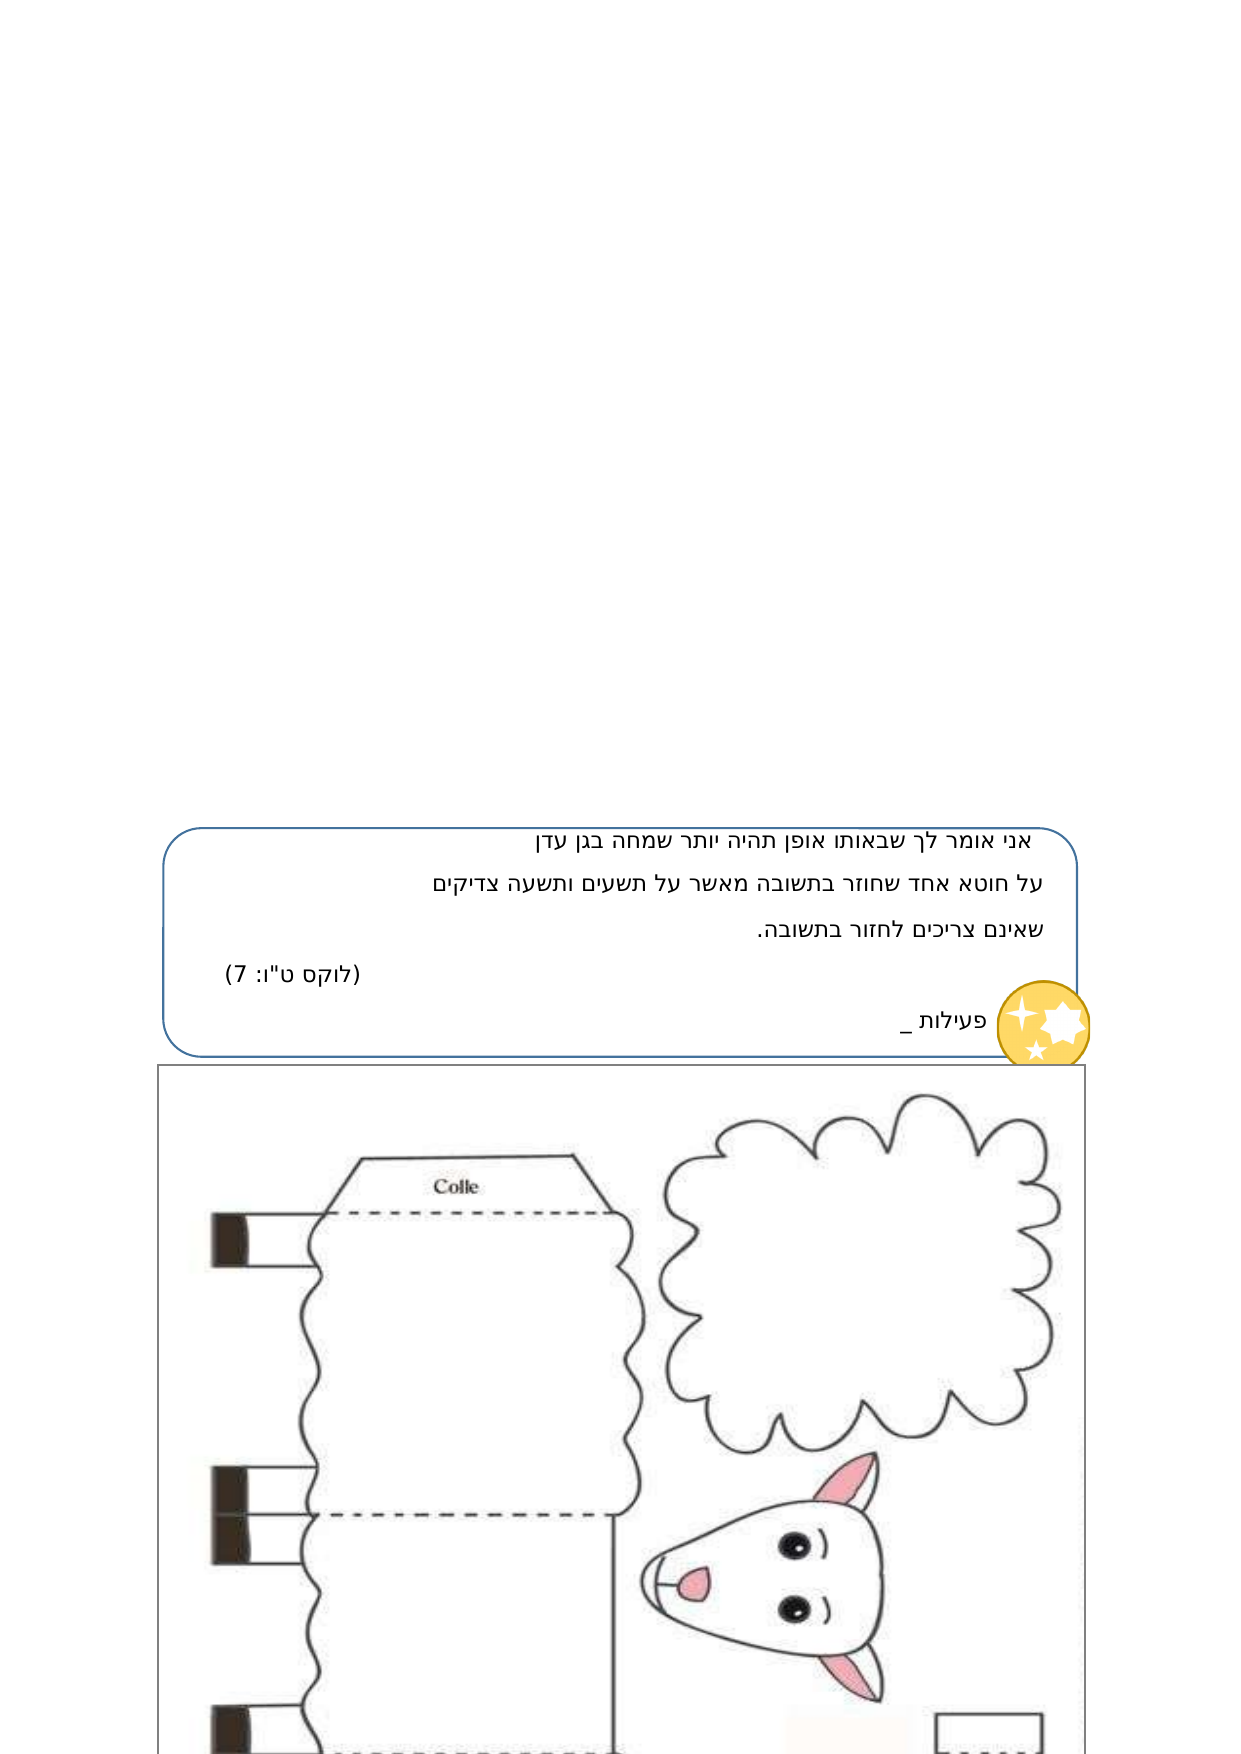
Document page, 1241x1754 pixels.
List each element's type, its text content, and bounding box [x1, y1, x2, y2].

picture [996, 980, 1091, 1075]
text פעילות _ [150, 1007, 996, 1033]
picture [159, 1066, 1084, 1754]
text על חוטא אחד שחוזר בתשובה מאשר על תשעים ותשעה צדיקים [150, 871, 1090, 897]
text שאינם צריכים לחזור בתשובה. [150, 916, 1090, 943]
text (לוקס ט"ו: 7) [150, 961, 1090, 988]
text אני אומר לך שבאותו אופן תהיה יותר שמחה בגן עדן [150, 827, 1090, 854]
